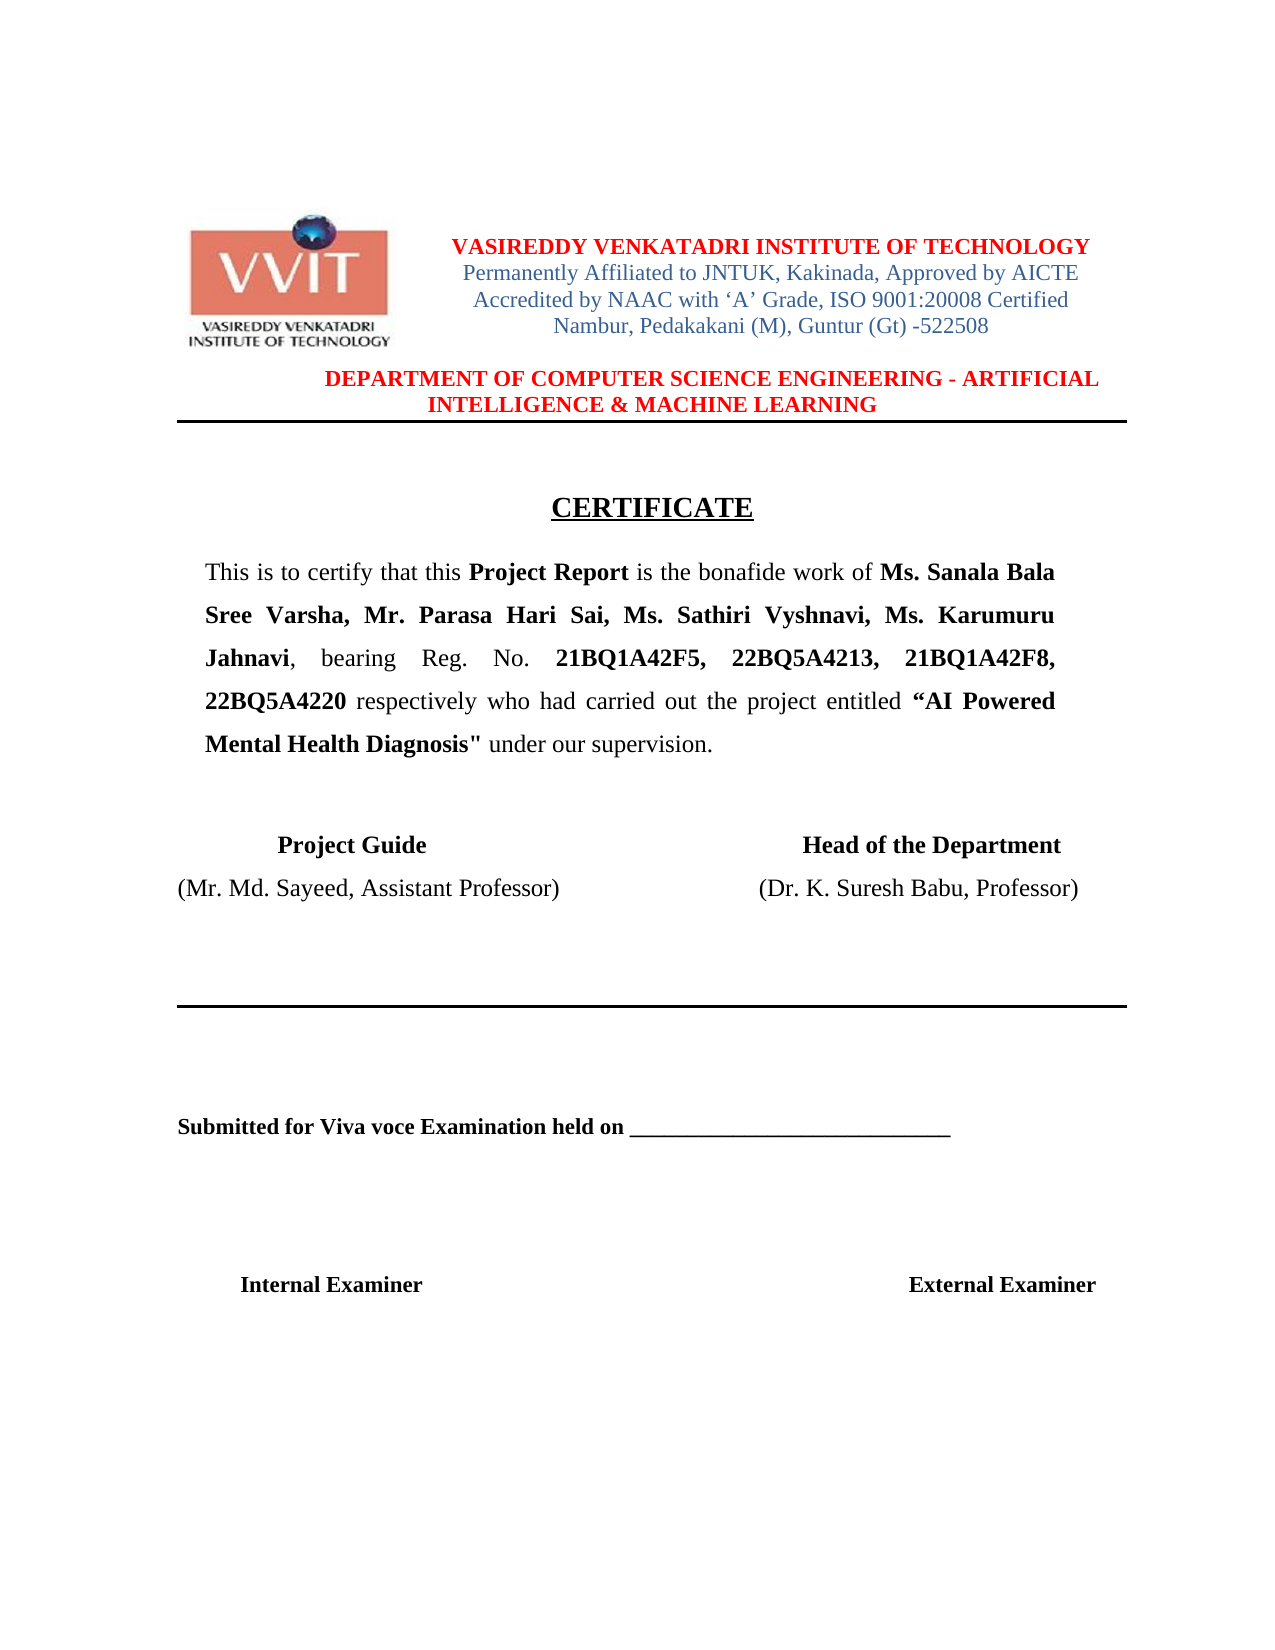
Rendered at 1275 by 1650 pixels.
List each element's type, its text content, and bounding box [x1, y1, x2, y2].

picture [177, 205, 397, 347]
text Submitted for Viva voce Examination held on ____________________________ [177, 1113, 1127, 1139]
text Permanently Affiliated to JNTUK, Kakinada, Approved by AICTE [397, 259, 1127, 286]
text This is to certify that this Project Report is the bonafide work of Ms. Sanala Bala Sree Varsha, Mr. Parasa Hari Sai, Ms. Sathiri Vyshnavi, Ms. Karumuru Jahnavi, bearing Reg. No. 21BQ1A42F5, 22BQ5A4213, 21BQ1A42F8, 22BQ5A4220 respectively who had carried out the project entitled “AI Powered Mental Health Diagnosis" under our supervision. [205, 557, 1056, 758]
text CERTIFICATE [177, 490, 1127, 523]
text DEPARTMENT OF COMPUTER SCIENCE ENGINEERING - ARTIFICIAL INTELLIGENCE & MACHINE LEARNING [177, 365, 1127, 420]
text Nambur, Pedakakani (M), Guntur (Gt) -522508 [397, 312, 1127, 338]
text VASIREDDY VENKATADRI INSTITUTE OF TECHNOLOGY [397, 233, 1127, 259]
text Project Guide Head of the Department [177, 830, 1127, 859]
text Internal Examiner External Examiner [177, 1271, 1127, 1298]
text (Mr. Md. Sayeed, Assistant Professor) (Dr. K. Suresh Babu, Professor) [177, 873, 1127, 902]
text Accredited by NAAC with ‘A’ Grade, ISO 9001:20008 Certified [397, 286, 1127, 312]
